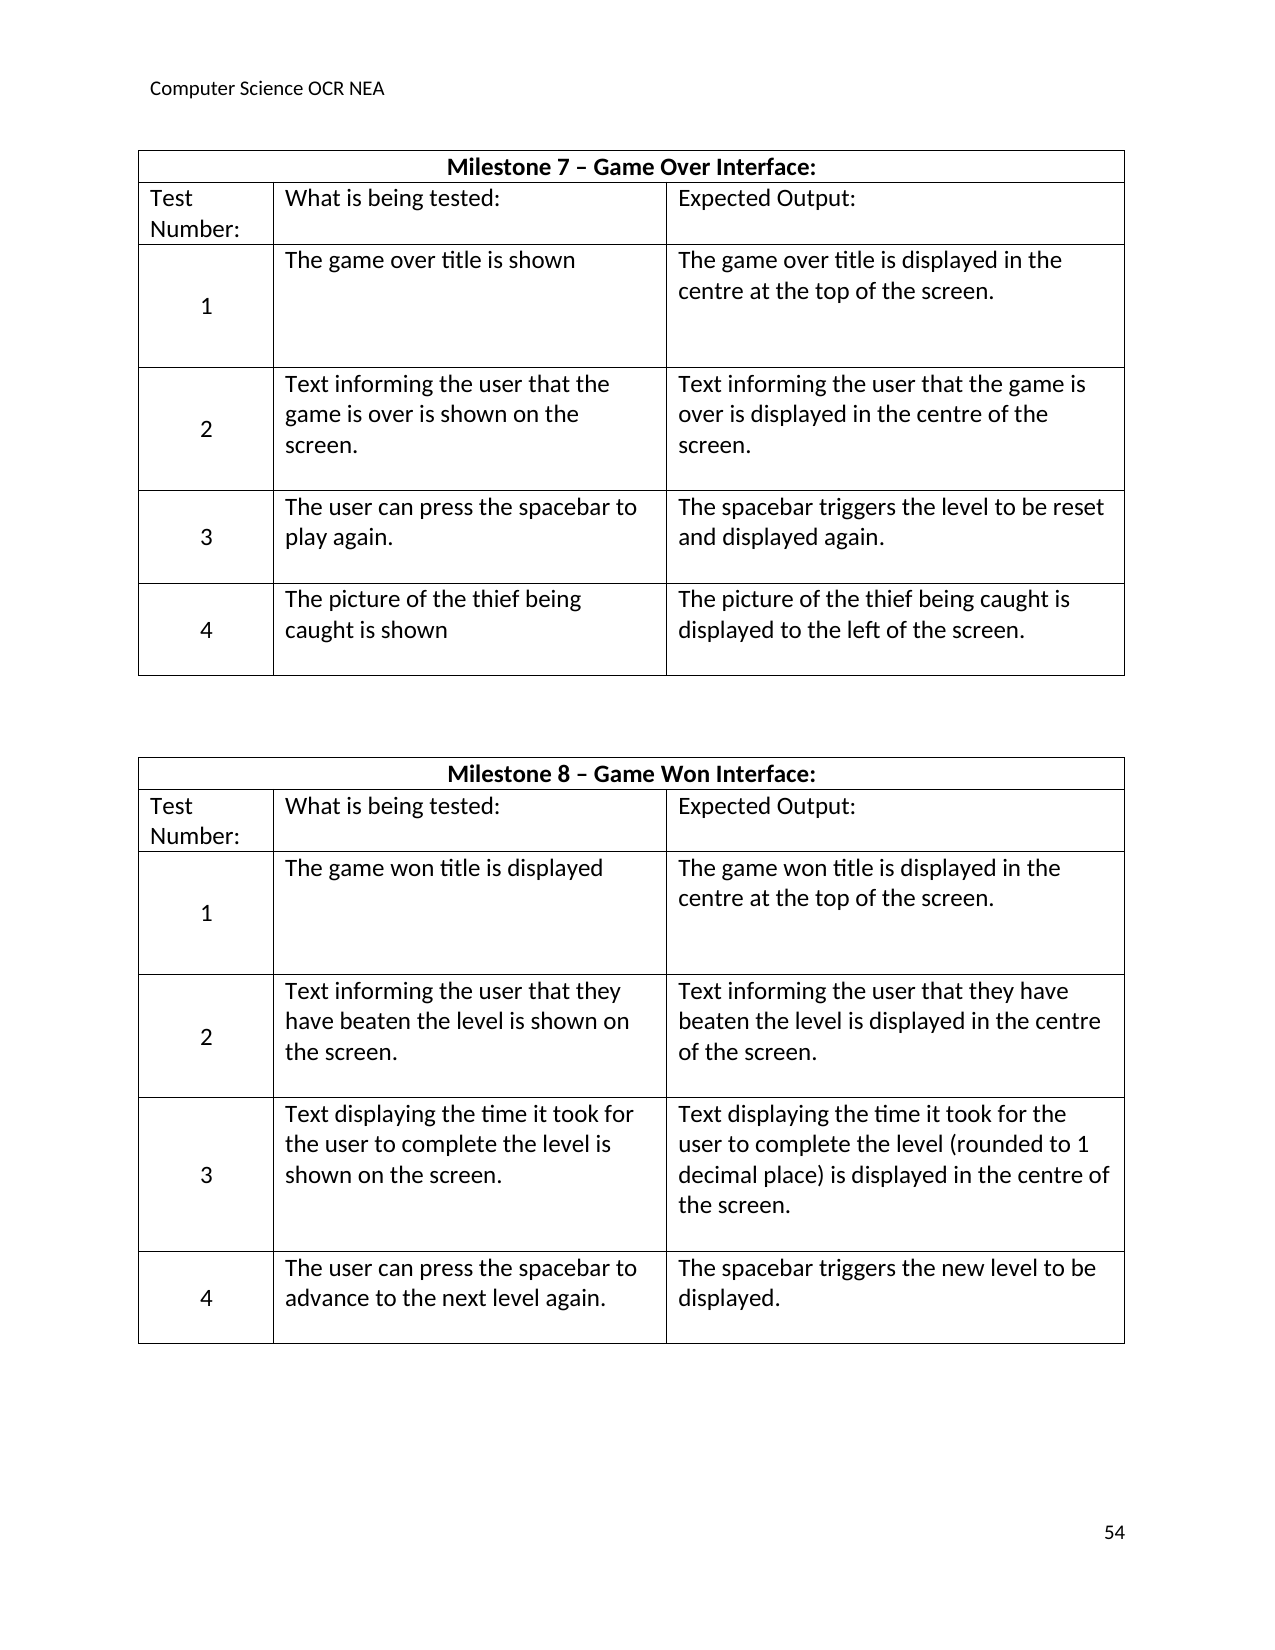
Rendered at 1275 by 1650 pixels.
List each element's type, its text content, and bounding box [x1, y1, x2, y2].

table_cell The picture of the thief being caught is shown [274, 584, 666, 675]
table_cell The picture of the thief being caught is displayed to the left of the screen. [667, 584, 1124, 675]
table_cell Test Number: [139, 790, 273, 851]
table_header Milestone 7 – Game Over Interface: [139, 151, 1124, 182]
table_cell The game won title is displayed in the centre at the top of the screen. [667, 852, 1124, 974]
table_cell The user can press the spacebar to advance to the next level again. [274, 1252, 666, 1343]
table_cell 4 [139, 584, 273, 675]
table_cell Text informing the user that they have beaten the level is shown on the screen. [274, 975, 666, 1097]
table_cell The game won title is displayed [274, 852, 666, 974]
table_cell The game over title is displayed in the centre at the top of the screen. [667, 245, 1124, 367]
table_cell 4 [139, 1252, 273, 1343]
table_cell 3 [139, 491, 273, 582]
table_cell 1 [139, 245, 273, 367]
table_cell Text informing the user that they have beaten the level is displayed in the centre of the screen. [667, 975, 1124, 1097]
table_cell What is being tested: [274, 183, 666, 244]
table_cell Text informing the user that the game is over is displayed in the centre of the screen. [667, 368, 1124, 490]
table_cell 2 [139, 368, 273, 490]
table_header Milestone 8 – Game Won Interface: [139, 758, 1124, 789]
table_cell The spacebar triggers the level to be reset and displayed again. [667, 491, 1124, 582]
table_cell 2 [139, 975, 273, 1097]
table_cell Text displaying the time it took for the user to complete the level is shown on the screen. [274, 1098, 666, 1251]
table_cell What is being tested: [274, 790, 666, 851]
table_cell Expected Output: [667, 183, 1124, 244]
table_cell The user can press the spacebar to play again. [274, 491, 666, 582]
table_cell 1 [139, 852, 273, 974]
table_cell The game over title is shown [274, 245, 666, 367]
table_cell 3 [139, 1098, 273, 1251]
table_cell Text displaying the time it took for the user to complete the level (rounded to 1 decimal place) is displayed in the centre of the screen. [667, 1098, 1124, 1251]
table_cell Expected Output: [667, 790, 1124, 851]
table_cell Text informing the user that the game is over is shown on the screen. [274, 368, 666, 490]
table_cell Test Number: [139, 183, 273, 244]
table_cell The spacebar triggers the new level to be displayed. [667, 1252, 1124, 1343]
